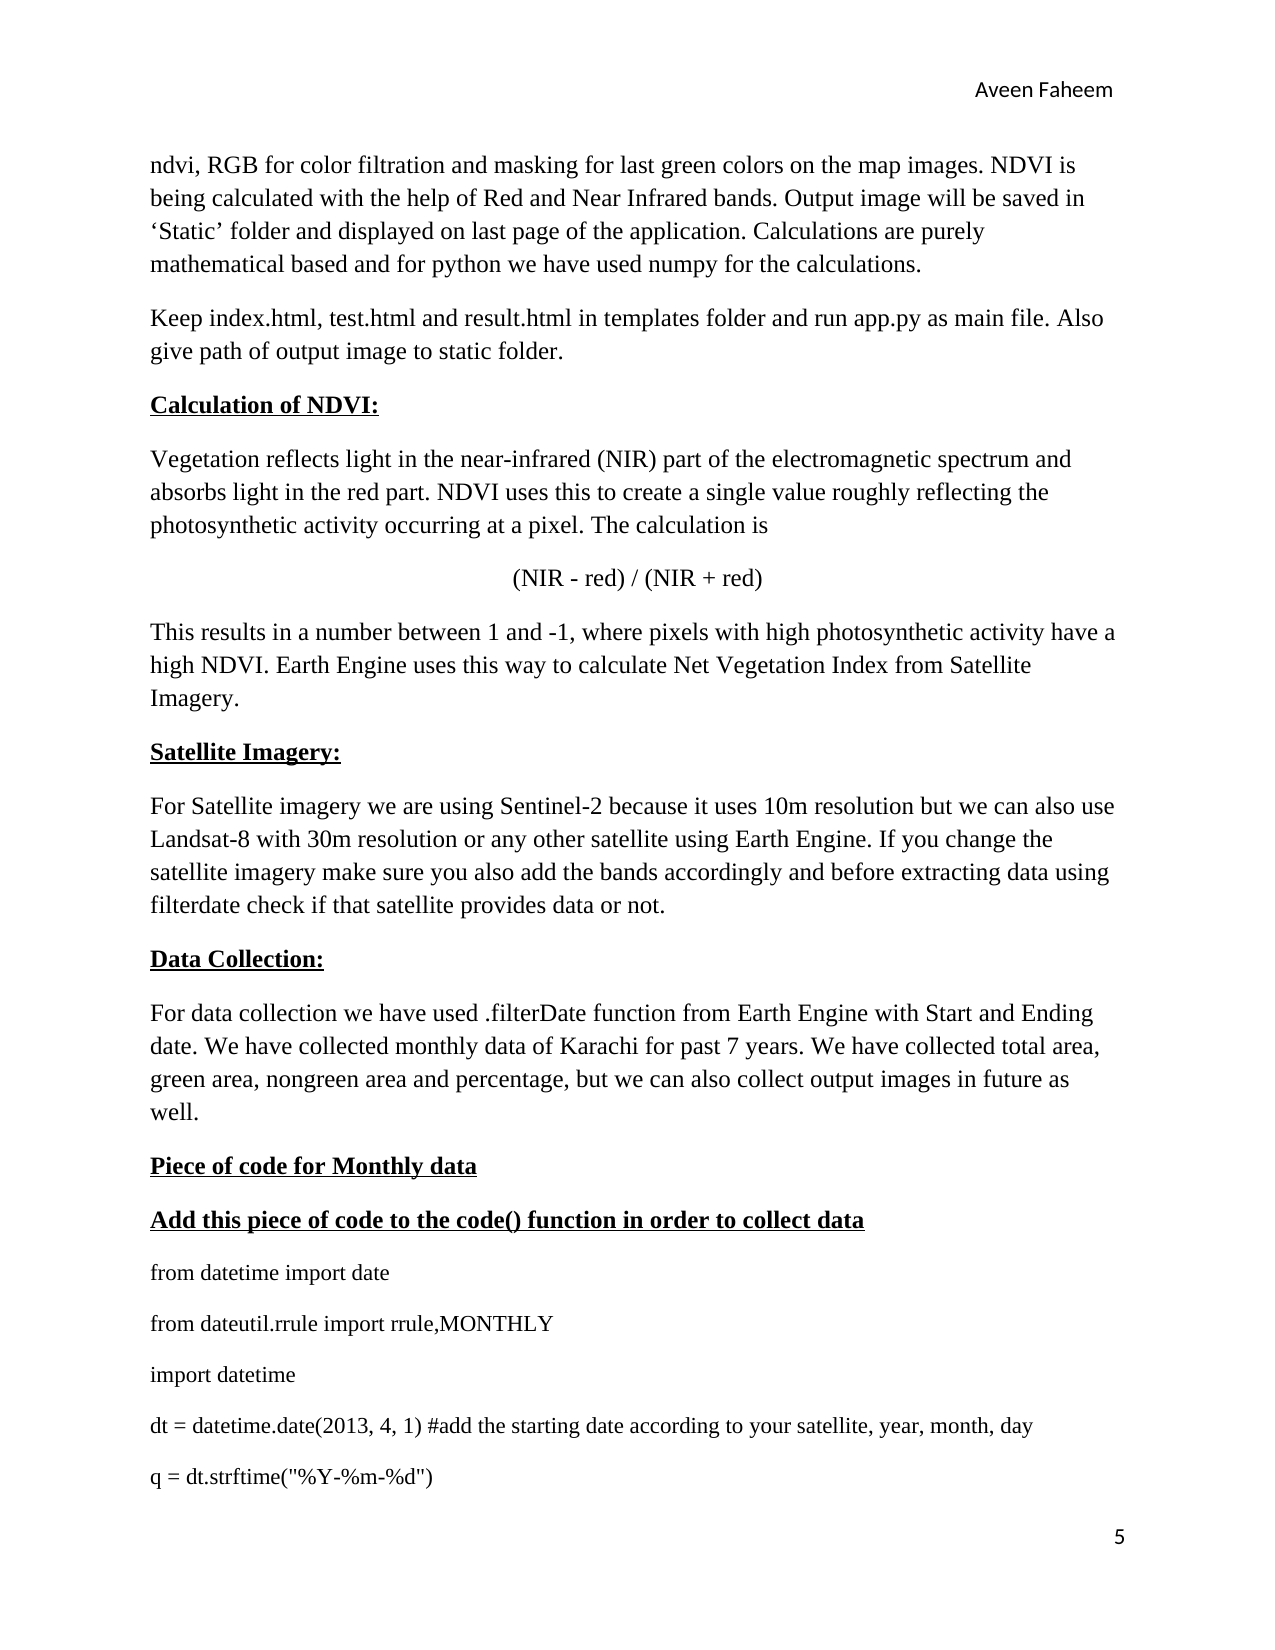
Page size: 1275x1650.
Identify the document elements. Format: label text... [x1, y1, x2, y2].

text import datetime [150, 1361, 1125, 1387]
text Calculation of NDVI: [150, 390, 1125, 418]
text This results in a number between 1 and -1, where pixels with high photosynthetic activity have a high NDVI. Earth Engine uses this way to calculate Net Vegetation Index from Satellite Imagery. [150, 617, 1125, 712]
text (NIR - red) / (NIR + red) [150, 563, 1125, 592]
text Piece of code for Monthly data [150, 1151, 1125, 1179]
text from datetime import date [150, 1258, 1125, 1285]
text For data collection we have used .filterDate function from Earth Engine with Start and Ending date. We have collected monthly data of Karachi for past 7 years. We have collected total area, green area, nongreen area and percentage, but we can also collect output images in future as well. [150, 998, 1125, 1126]
text Add this piece of code to the code() function in order to collect data [150, 1205, 1125, 1233]
text q = dt.strftime("%Y-%m-%d") [150, 1463, 1125, 1489]
text Vegetation reflects light in the near-infrared (NIR) part of the electromagnetic spectrum and absorbs light in the red part. NDVI uses this to create a single value roughly reflecting the photosynthetic activity occurring at a pixel. The calculation is [150, 444, 1125, 538]
text from dateutil.rrule import rrule,MONTHLY [150, 1309, 1125, 1336]
text Satellite Imagery: [150, 737, 1125, 766]
text dt = datetime.date(2013, 4, 1) #add the starting date according to your satellite, year, month, day [150, 1412, 1125, 1438]
text Keep index.html, test.html and result.html in templates folder and run app.py as main file. Also give path of output image to static folder. [150, 303, 1125, 365]
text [150, 150, 1125, 278]
text Data Collection: [150, 944, 1125, 973]
text For Satellite imagery we are using Sentinel-2 because it uses 10m resolution but we can also use Landsat-8 with 30m resolution or any other satellite using Earth Engine. If you change the satellite imagery make sure you also add the bands accordingly and before extracting data using filterdate check if that satellite provides data or not. [150, 791, 1125, 919]
